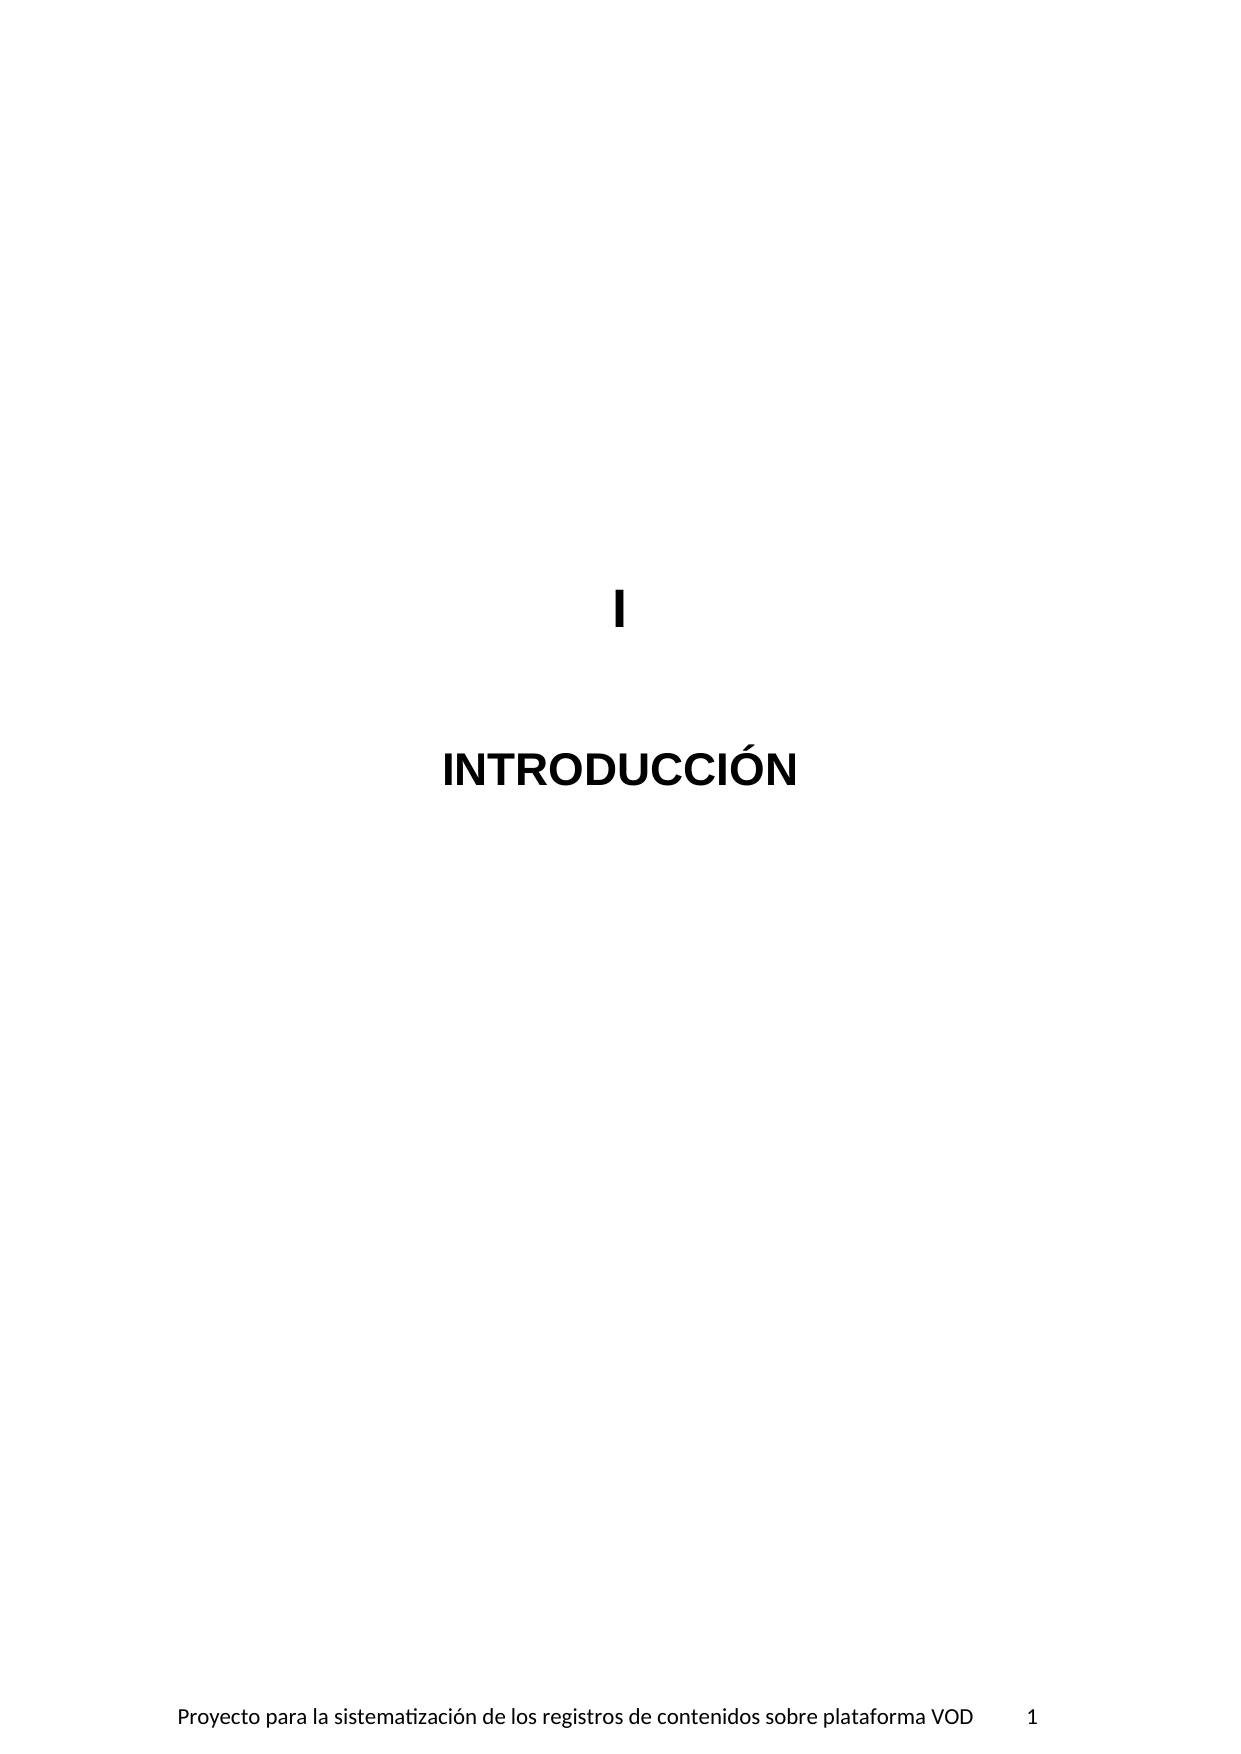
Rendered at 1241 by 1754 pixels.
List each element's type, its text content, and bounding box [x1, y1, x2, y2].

subtitle INTRODUCCIÓN [177, 743, 1063, 796]
text I [177, 577, 1063, 639]
